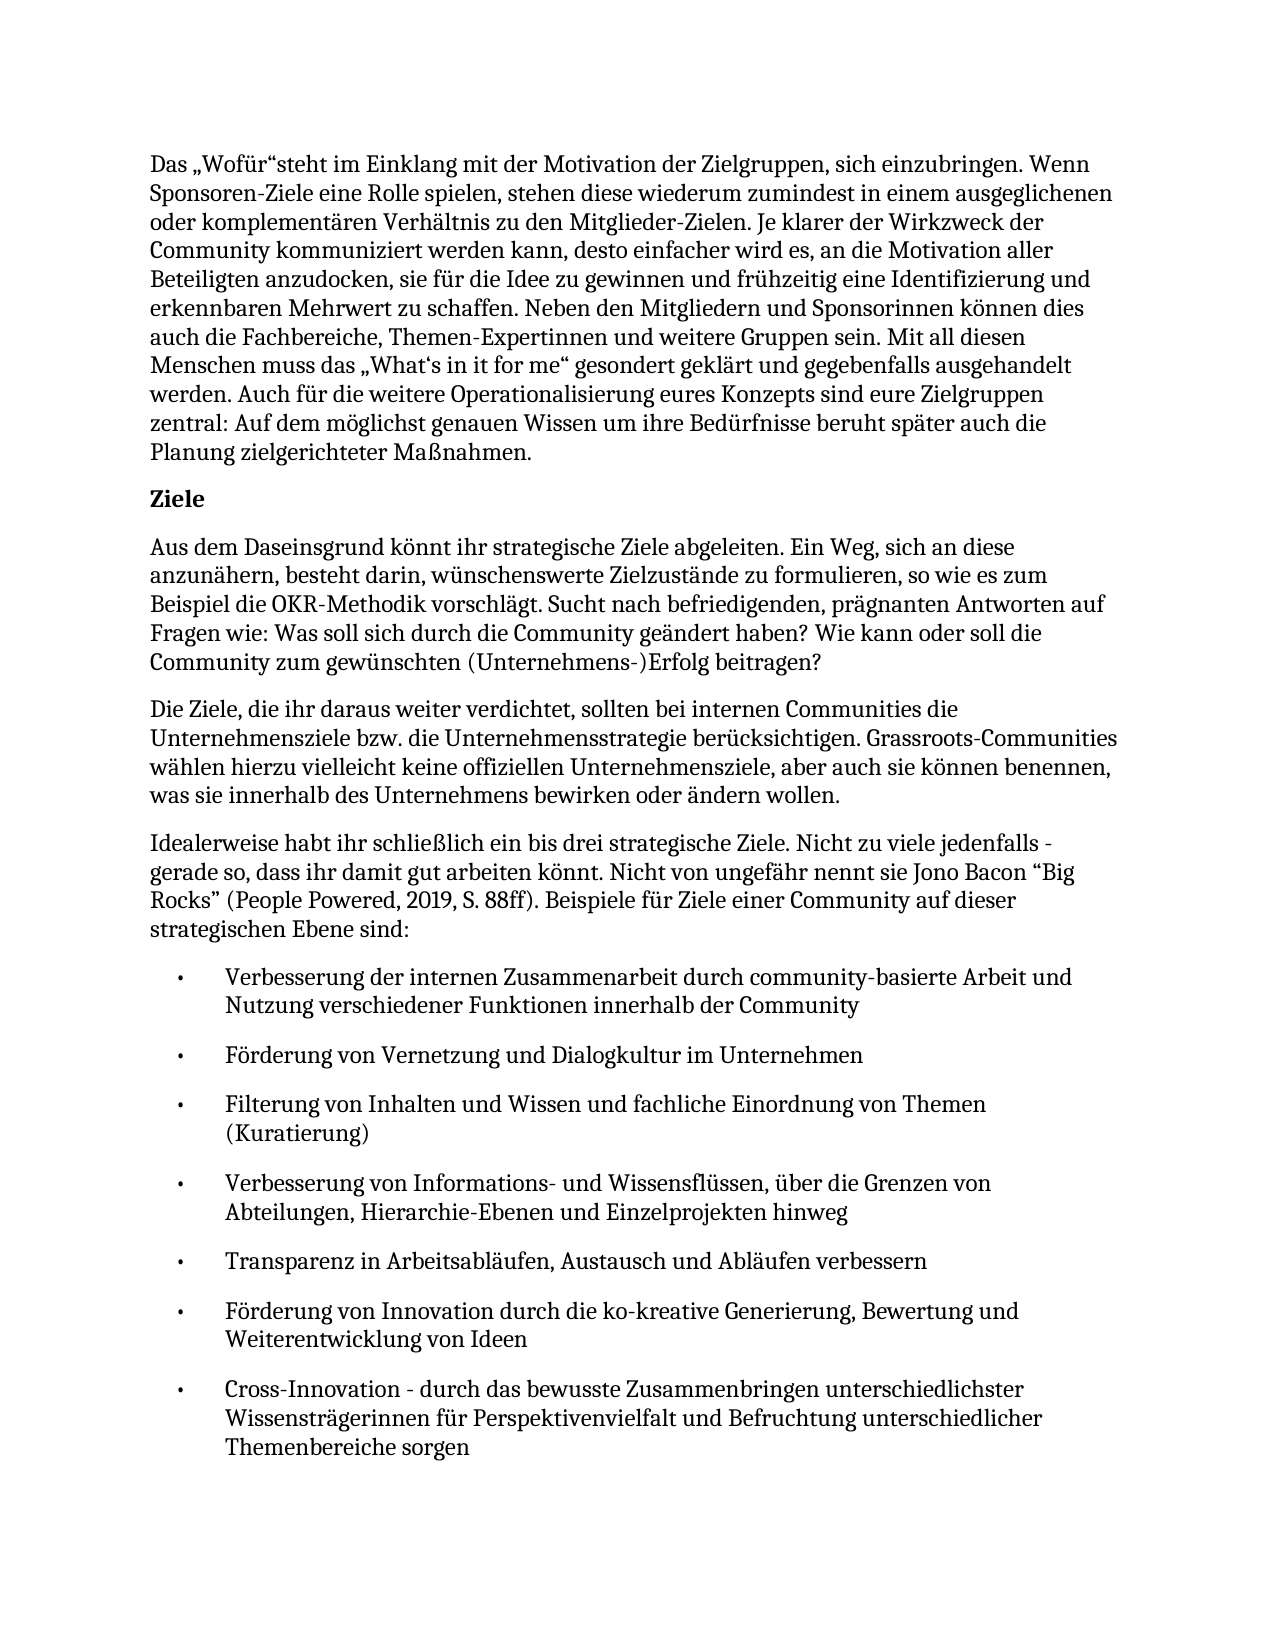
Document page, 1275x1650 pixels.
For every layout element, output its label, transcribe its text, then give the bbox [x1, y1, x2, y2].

list Filterung von Inhalten und Wissen und fachliche Einordnung von Themen (Kuratierung) [175, 1090, 1125, 1148]
text Idealerweise habt ihr schließlich ein bis drei strategische Ziele. Nicht zu viele jedenfalls - gerade so, dass ihr damit gut arbeiten könnt. Nicht von ungefähr nennt sie Jono Bacon “Big Rocks” (People Powered, 2019, S. 88ff). Beispiele für Ziele einer Community auf dieser strategischen Ebene sind: [150, 829, 1125, 944]
text Die Ziele, die ihr daraus weiter verdichtet, sollten bei internen Communities die Unternehmensziele bzw. die Unternehmensstrategie berücksichtigen. Grassroots-Communities wählen hierzu vielleicht keine offiziellen Unternehmensziele, aber auch sie können benennen, was sie innerhalb des Unternehmens bewirken oder ändern wollen. [150, 695, 1125, 810]
list Förderung von Vernetzung und Dialogkultur im Unternehmen [175, 1041, 1125, 1069]
list Verbesserung von Informations- und Wissensflüssen, über die Grenzen von Abteilungen, Hierarchie-Ebenen und Einzelprojekten hinweg [175, 1169, 1125, 1226]
text Ziele [150, 485, 1125, 514]
text Das „Wofür“steht im Einklang mit der Motivation der Zielgruppen, sich einzubringen. Wenn Sponsoren-Ziele eine Rolle spielen, stehen diese wiederum zumindest in einem ausgeglichenen oder komplementären Verhältnis zu den Mitglieder-Zielen. Je klarer der Wirkzweck der Community kommuniziert werden kann, desto einfacher wird es, an die Motivation aller Beteiligten anzudocken, sie für die Idee zu gewinnen und frühzeitig eine Identifizierung und erkennbaren Mehrwert zu schaffen. Neben den Mitgliedern und Sponsorinnen können dies auch die Fachbereiche, Themen-Expertinnen und weitere Gruppen sein. Mit all diesen Menschen muss das „What‘s in it for me“ gesondert geklärt und gegebenfalls ausgehandelt werden. Auch für die weitere Operationalisierung eures Konzepts sind eure Zielgruppen zentral: Auf dem möglichst genauen Wissen um ihre Bedürfnisse beruht später auch die Planung zielgerichteter Maßnahmen. [150, 150, 1125, 466]
list Transparenz in Arbeitsabläufen, Austausch und Abläufen verbessern [175, 1247, 1125, 1276]
list Cross-Innovation - durch das bewusste Zusammenbringen unterschiedlichster Wissensträgerinnen für Perspektivenvielfalt und Befruchtung unterschiedlicher Themenbereiche sorgen [175, 1375, 1125, 1461]
text Aus dem Daseinsgrund könnt ihr strategische Ziele abgeleiten. Ein Weg, sich an diese anzunähern, besteht darin, wünschenswerte Zielzustände zu formulieren, so wie es zum Beispiel die OKR-Methodik vorschlägt. Sucht nach befriedigenden, prägnanten Antworten auf Fragen wie: Was soll sich durch die Community geändert haben? Wie kann oder soll die Community zum gewünschten (Unternehmens-)Erfolg beitragen? [150, 532, 1125, 676]
list Förderung von Innovation durch die ko-kreative Generierung, Bewertung und Weiterentwicklung von Ideen [175, 1297, 1125, 1354]
list Verbesserung der internen Zusammenarbeit durch community-basierte Arbeit und Nutzung verschiedener Funktionen innerhalb der Community [175, 962, 1125, 1020]
